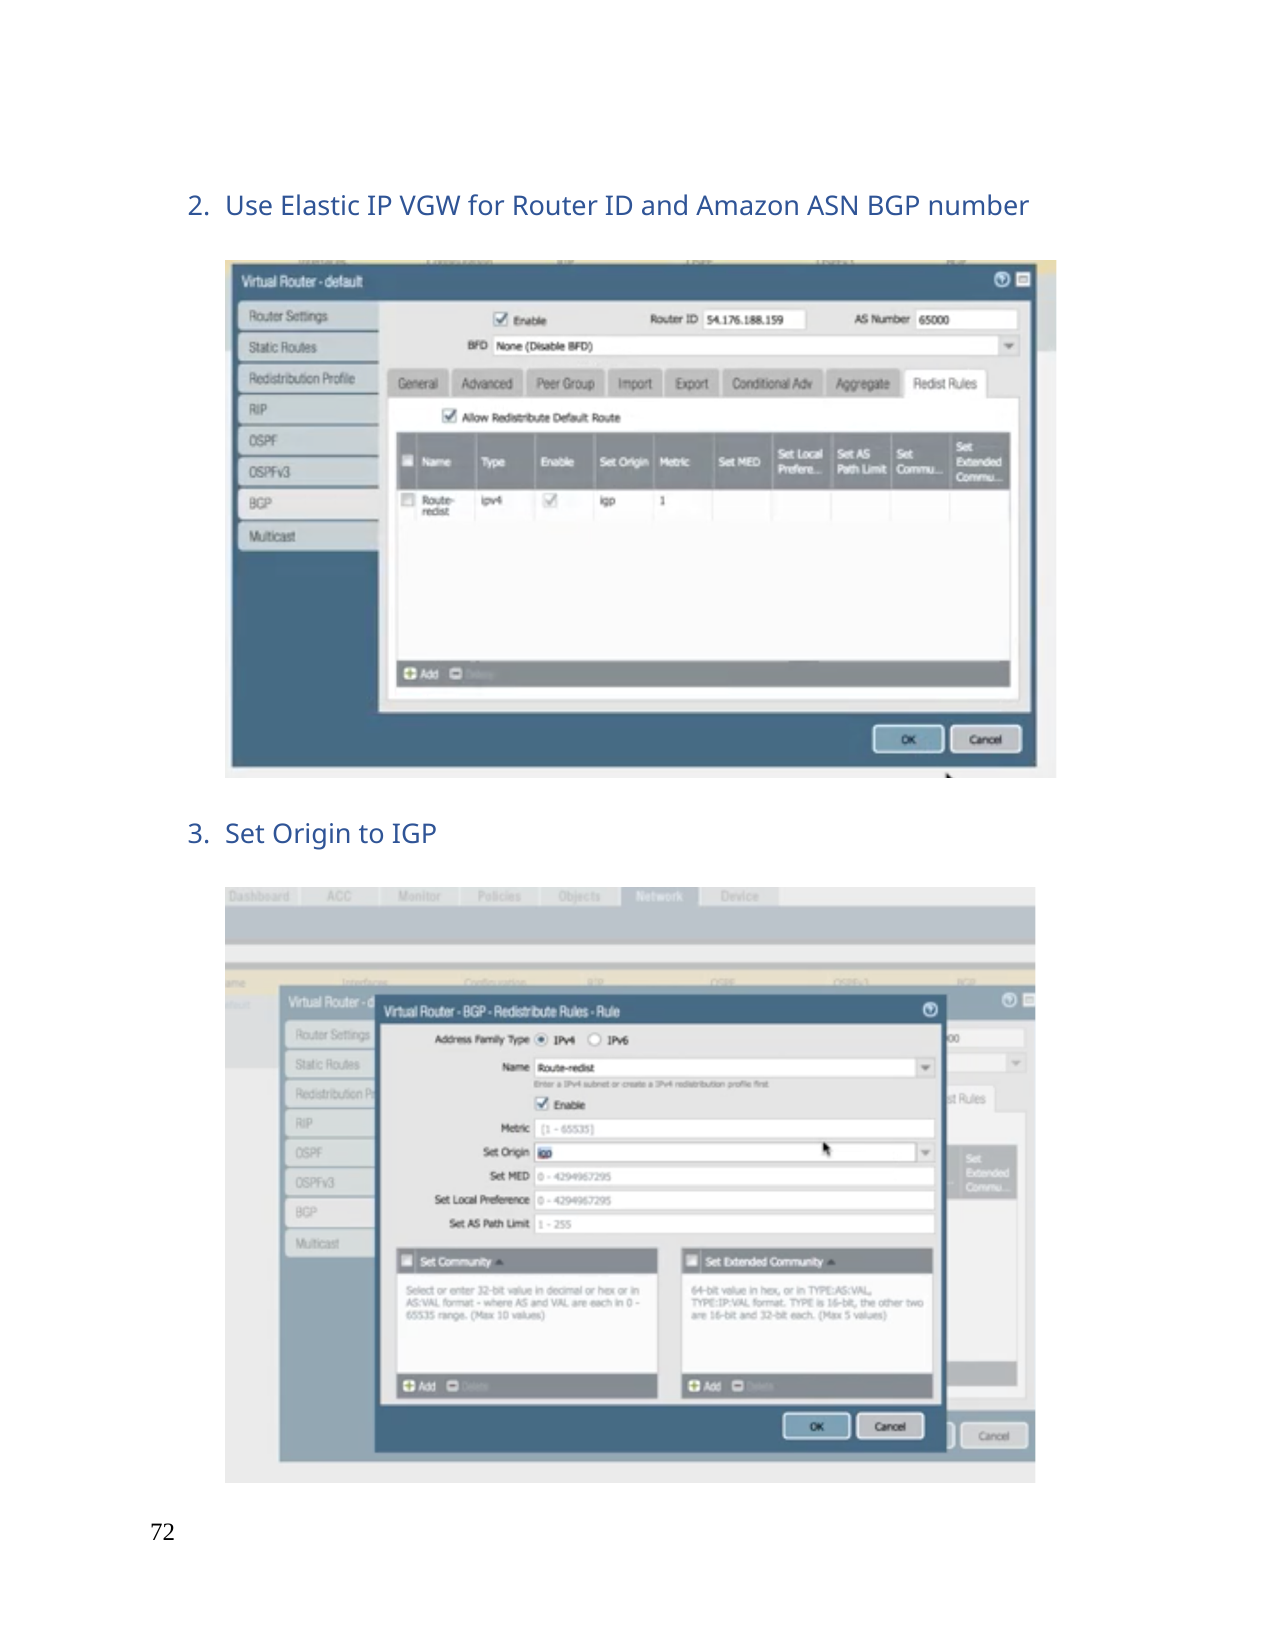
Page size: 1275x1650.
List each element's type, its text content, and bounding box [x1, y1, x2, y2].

list Use Elastic IP VGW for Router ID and Amazon ASN BGP number [187, 187, 1125, 224]
list Set Origin to IGP [187, 814, 1125, 851]
picture [225, 260, 1057, 778]
picture [225, 887, 1036, 1483]
